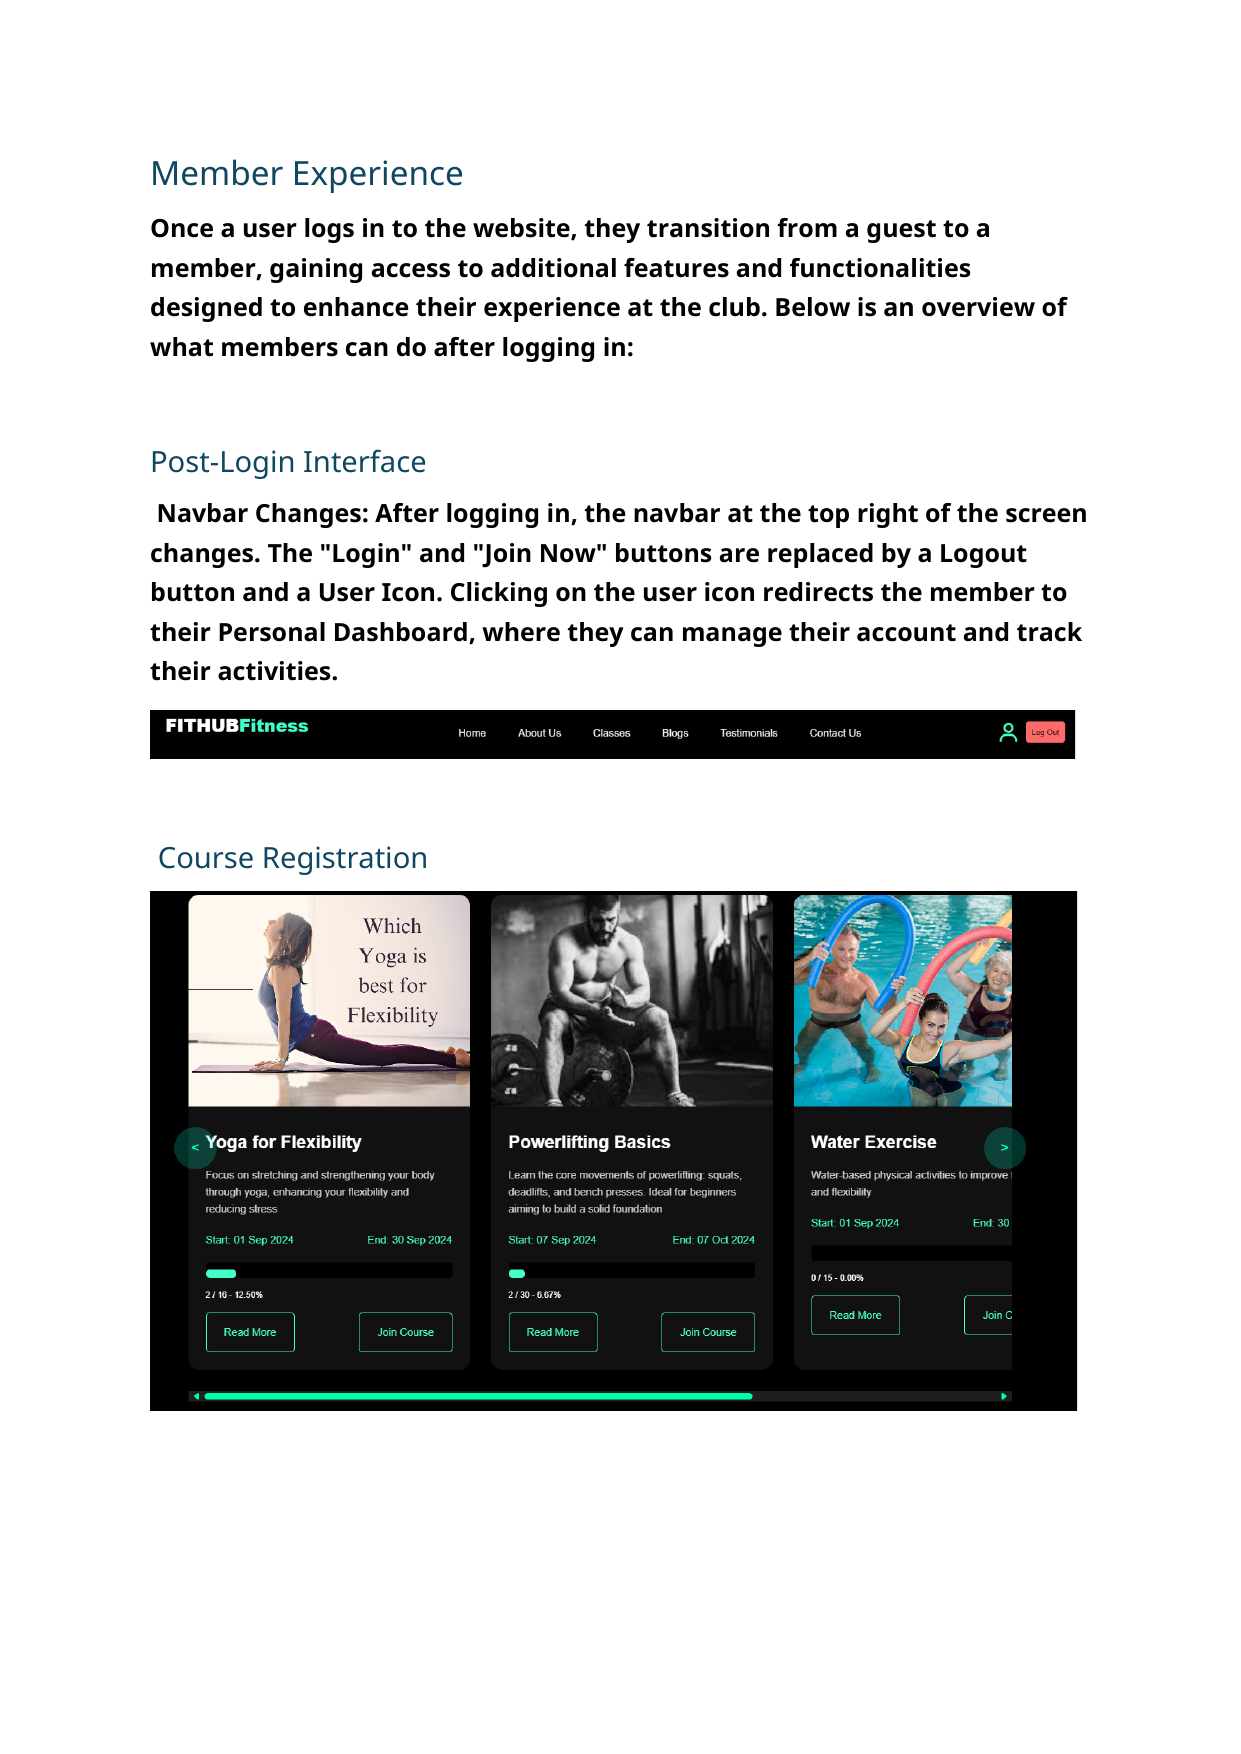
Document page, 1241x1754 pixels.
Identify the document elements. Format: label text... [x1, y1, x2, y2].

subtitle Course Registration [150, 837, 1090, 877]
picture [150, 891, 1078, 1411]
subtitle Member Experience [150, 150, 1090, 195]
picture [150, 710, 1075, 759]
text Navbar Changes: After logging in, the navbar at the top right of the screen changes. The "Login" and "Join Now" buttons are replaced by a Logout button and a User Icon. Clicking on the user icon redirects the member to their Personal Dashboard, where they can manage their account and track their activities. [150, 496, 1090, 688]
text Once a user logs in to the website, they transition from a guest to a member, gaining access to additional features and functionalities designed to enhance their experience at the club. Below is an overview of what members can do after logging in: [150, 211, 1090, 363]
subtitle Post-Login Interface [150, 442, 1090, 481]
